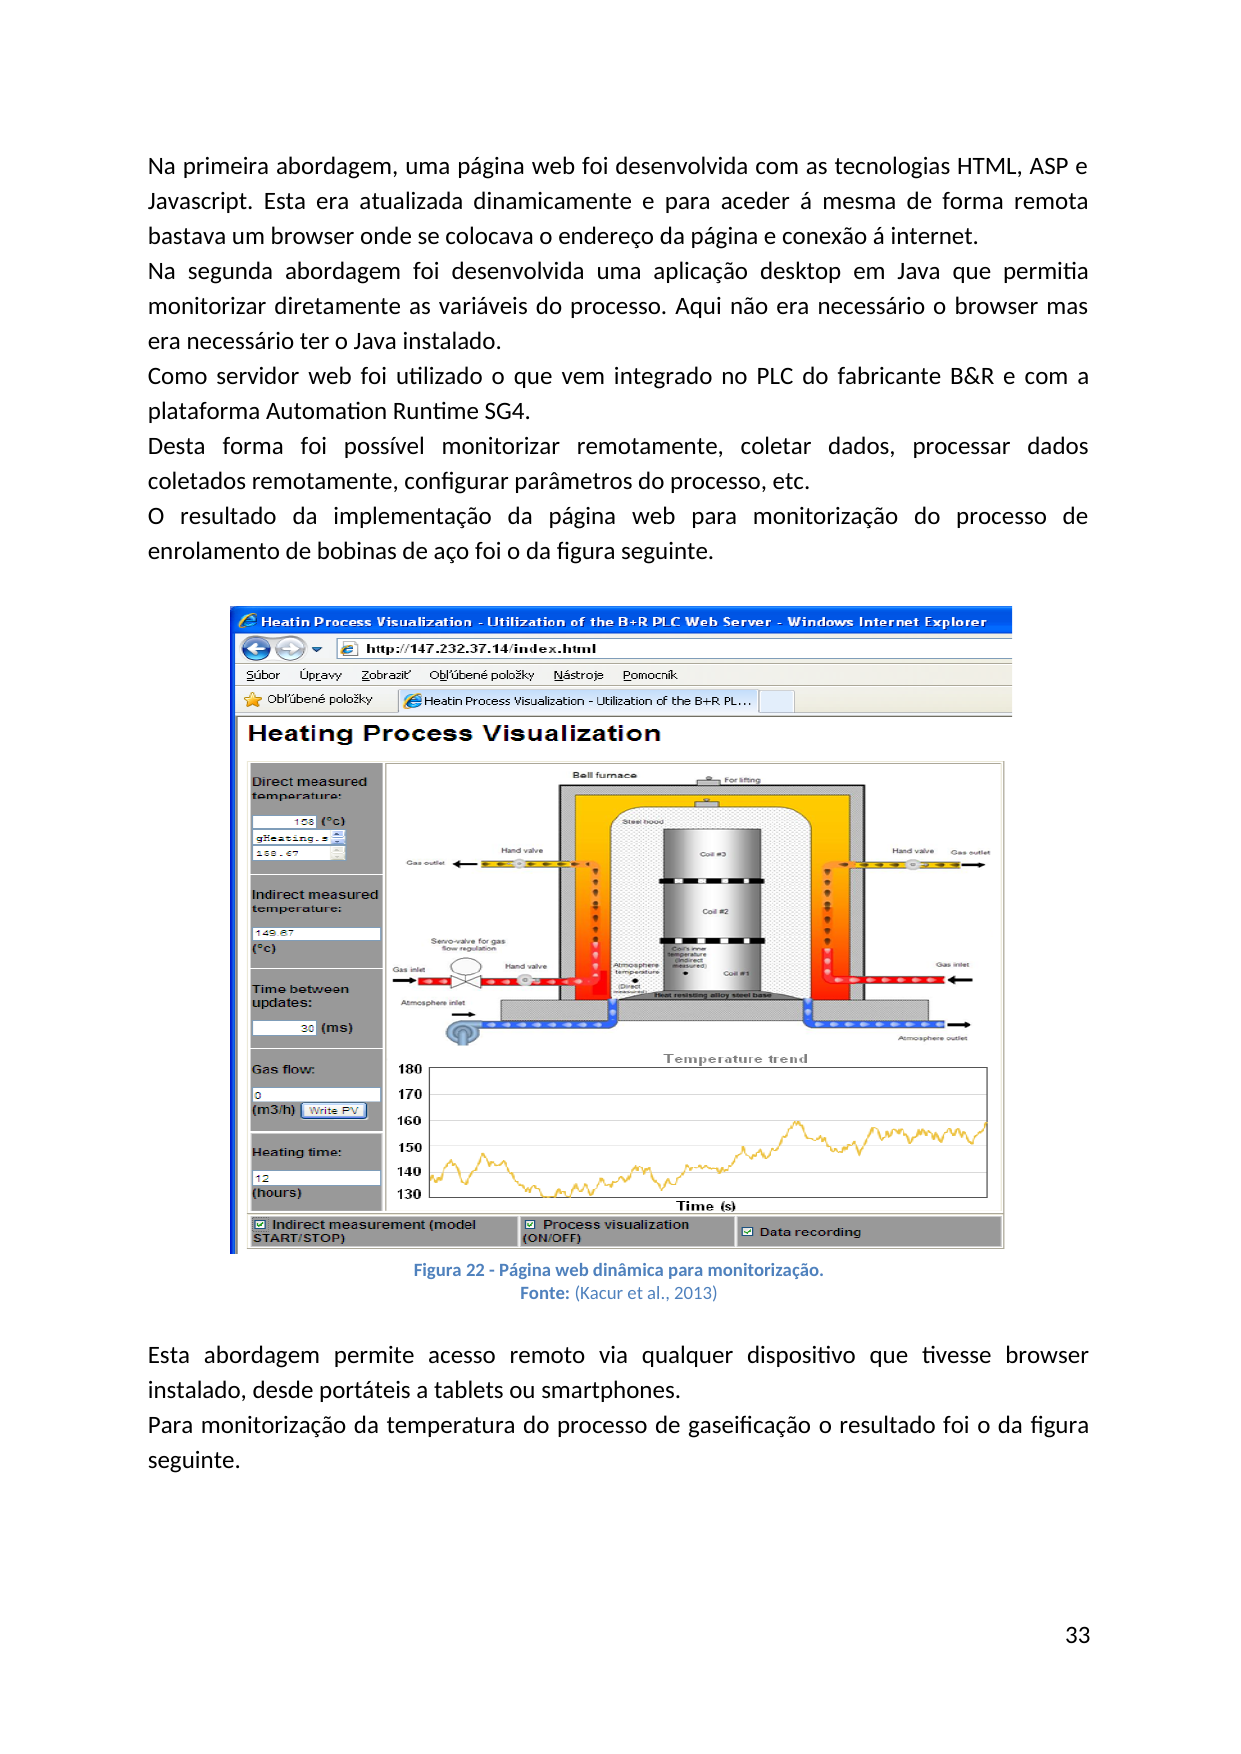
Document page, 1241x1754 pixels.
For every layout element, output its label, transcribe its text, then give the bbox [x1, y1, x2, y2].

text O resultado da implementação da página web para monitorização do processo de enrolamento de bobinas de aço foi o da figura seguinte. [148, 500, 1090, 566]
text Na primeira abordagem, uma página web foi desenvolvida com as tecnologias HTML, ASP e Javascript. Esta era atualizada dinamicamente e para aceder á mesma de forma remota bastava um browser onde se colocava o endereço da página e conexão á internet. [148, 150, 1090, 251]
picture [225, 605, 1013, 1254]
text Figura 22 - Página web dinâmica para monitorização. [148, 1258, 1090, 1281]
text Na segunda abordagem foi desenvolvida uma aplicação desktop em Java que permitia monitorizar diretamente as variáveis do processo. Aqui não era necessário o browser mas era necessário ter o Java instalado. [148, 255, 1090, 356]
text Para monitorização da temperatura do processo de gaseificação o resultado foi o da figura seguinte. [148, 1409, 1090, 1475]
text Como servidor web foi utilizado o que vem integrado no PLC do fabricante B&R e com a plataforma Automation Runtime SG4. [148, 360, 1090, 426]
text Desta forma foi possível monitorizar remotamente, coletar dados, processar dados coletados remotamente, configurar parâmetros do processo, etc. [148, 430, 1090, 496]
text Esta abordagem permite acesso remoto via qualquer dispositivo que tivesse browser instalado, desde portáteis a tablets ou smartphones. [148, 1339, 1090, 1405]
text Fonte: (Kacur et al., 2013) [148, 1281, 1090, 1304]
